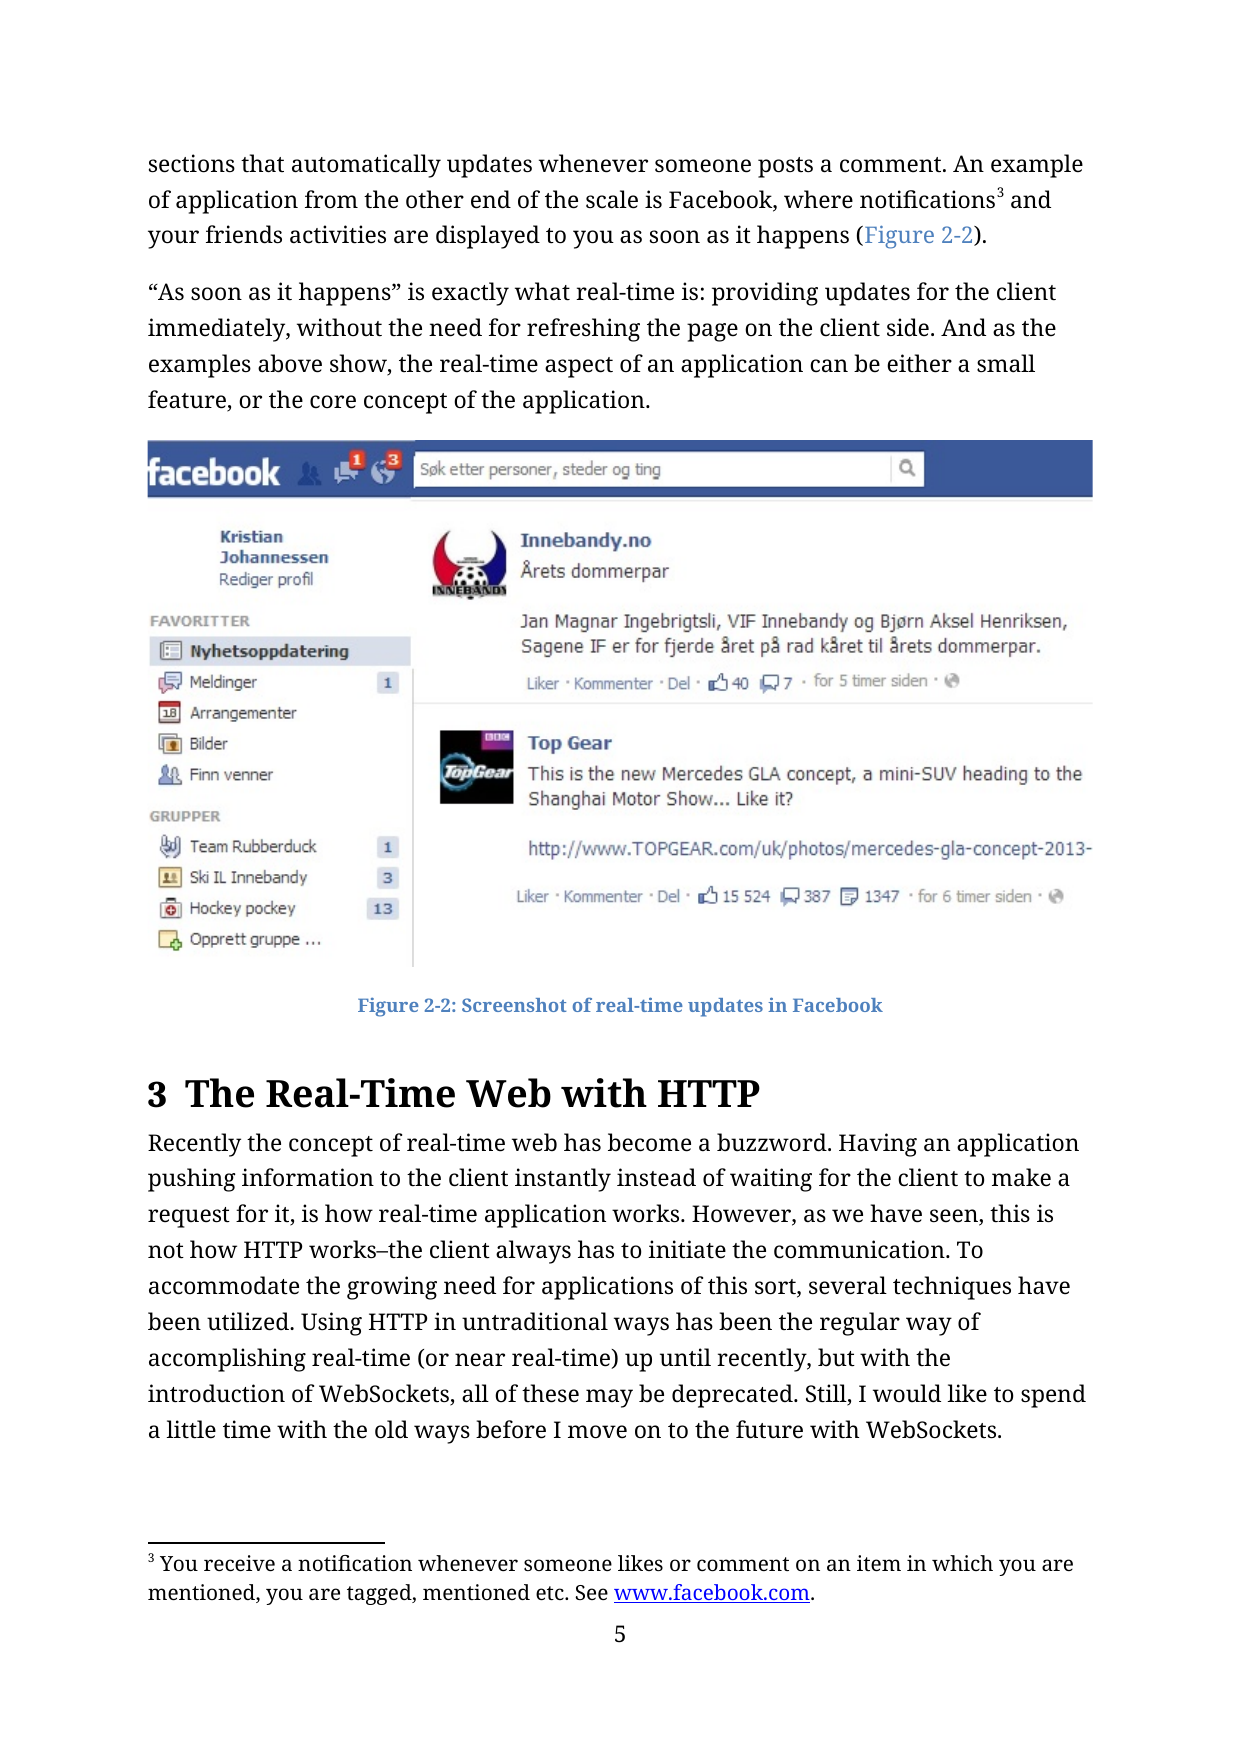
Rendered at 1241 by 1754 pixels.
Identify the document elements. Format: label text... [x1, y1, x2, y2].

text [148, 148, 1093, 251]
subtitle The Real-Time Web with HTTP [148, 1068, 1093, 1119]
text “As soon as it happens” is exactly what real-time is: providing updates for the client immediately, without the need for refreshing the page on the client side. And as the examples above show, the real-time aspect of an application can be either a small feature, or the core concept of the application. [148, 276, 1093, 415]
picture [147, 440, 1093, 967]
text Recently the concept of real-time web has become a buzzword. Having an application pushing information to the client instantly instead of waiting for the client to make a request for it, is how real-time application works. However, as we have seen, this is not how HTTP works–the client always has to initiate the communication. To accommodate the growing need for applications of this sort, several techniques have been utilized. Using HTTP in untraditional ways has been the regular way of accomplishing real-time (or near real-time) up until recently, but with the introduction of WebSockets, all of these may be deprecated. Still, I would like to spend a little time with the old ways before I move on to the future with WebSockets. [148, 1126, 1093, 1445]
